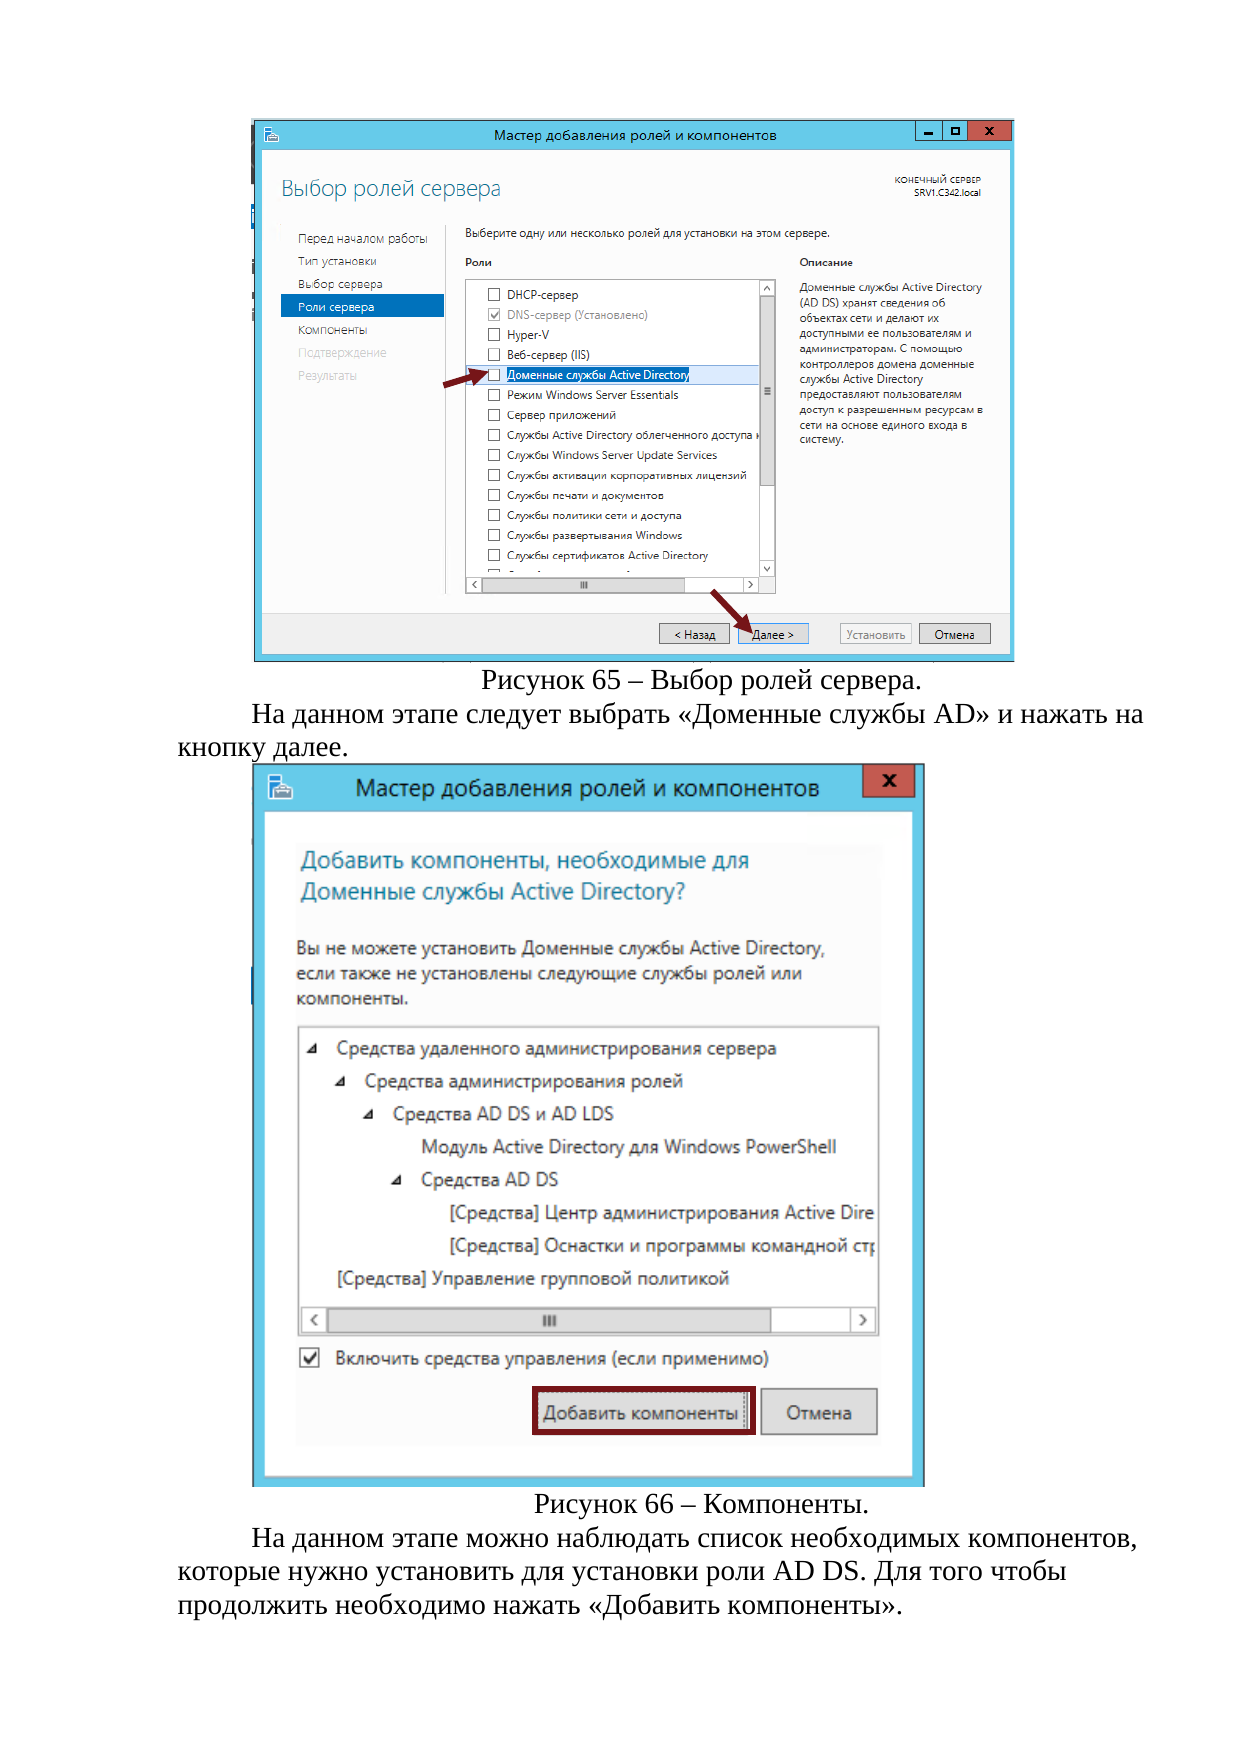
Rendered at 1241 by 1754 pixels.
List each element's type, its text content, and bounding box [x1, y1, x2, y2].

text На данном этапе следует выбрать «Доменные службы AD» и нажать на кнопку далее. [177, 696, 1152, 763]
text Рисунок 65 – Выбор ролей сервера. [177, 662, 1152, 696]
picture [251, 118, 1015, 663]
picture [251, 762, 925, 1487]
text Рисунок 66 – Компоненты. [177, 1486, 1152, 1520]
text На данном этапе можно наблюдать список необходимых компонентов, которые нужно установить для установки роли AD DS. Для того чтобы продолжить необходимо нажать «Добавить компоненты». [177, 1520, 1152, 1621]
